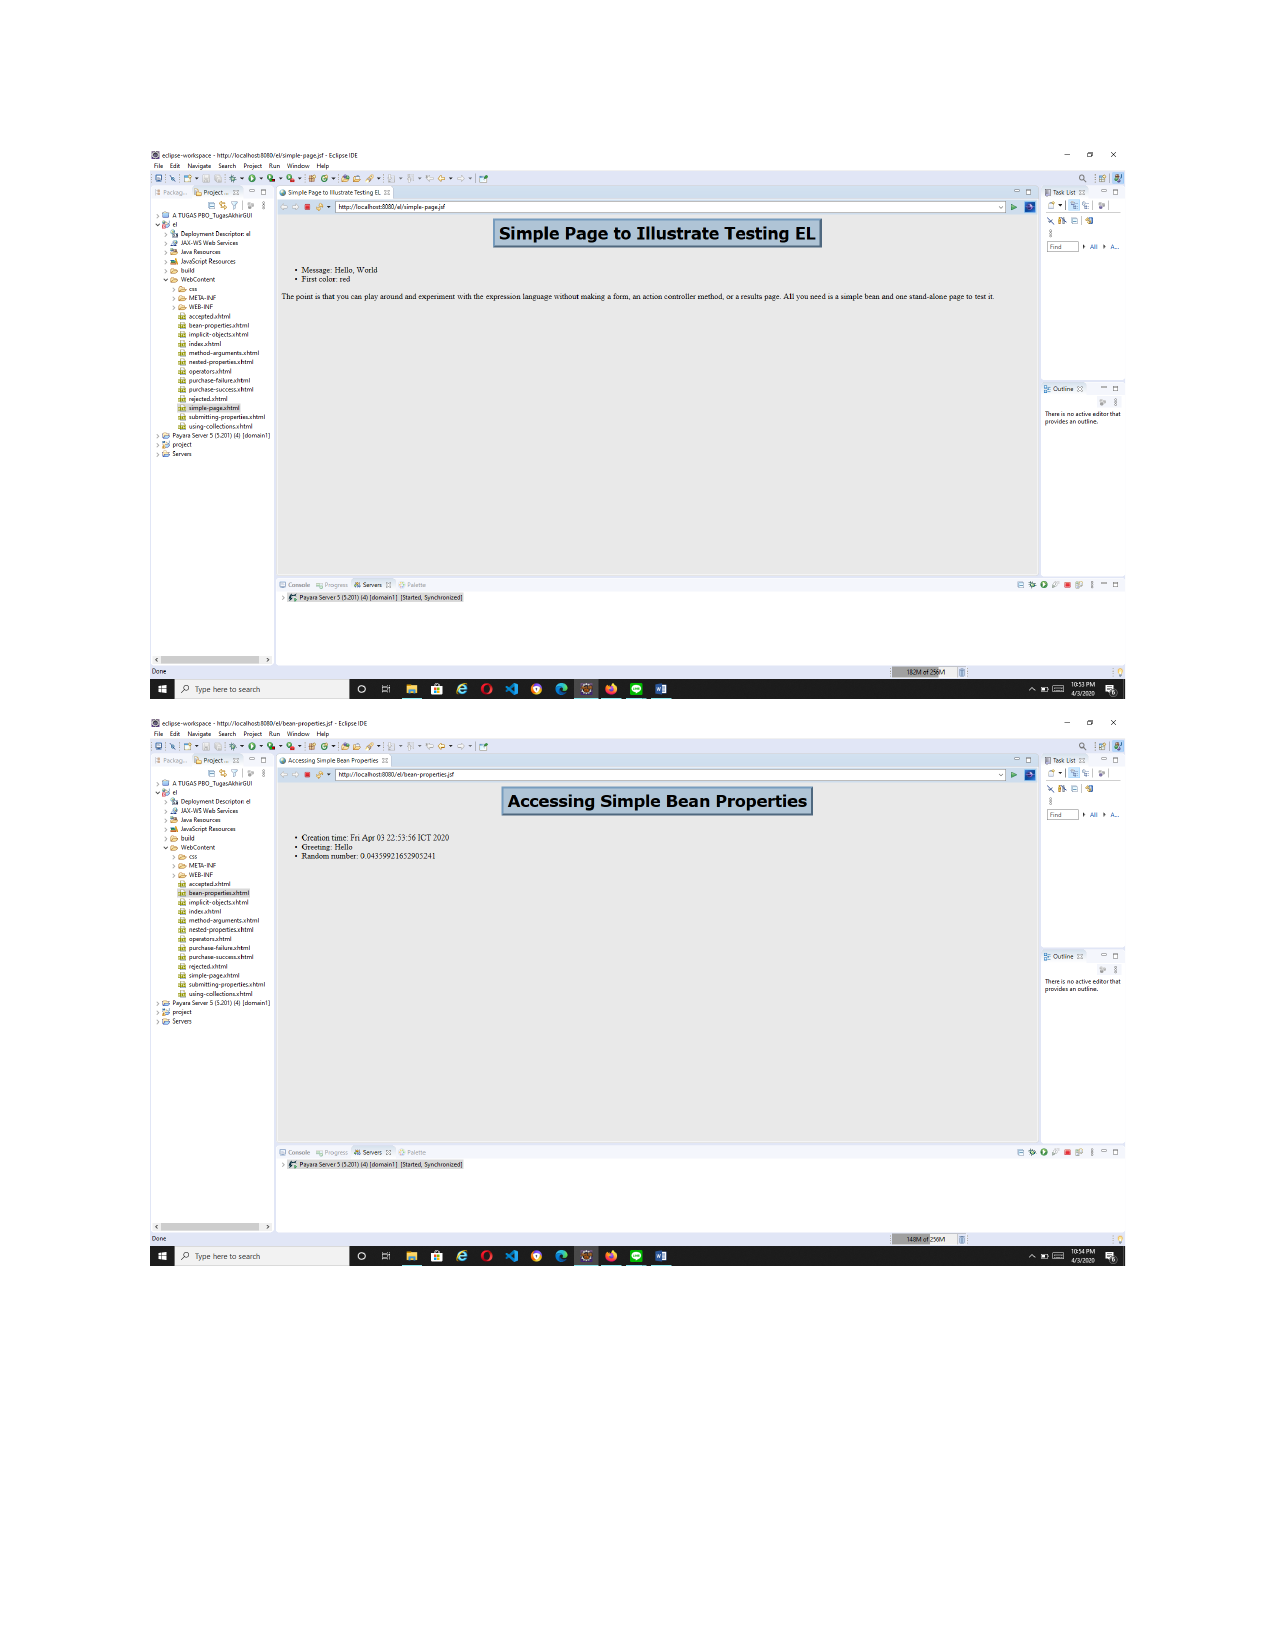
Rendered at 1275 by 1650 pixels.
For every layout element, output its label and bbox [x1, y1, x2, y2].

picture [150, 717, 1125, 1266]
picture [150, 150, 1125, 699]
